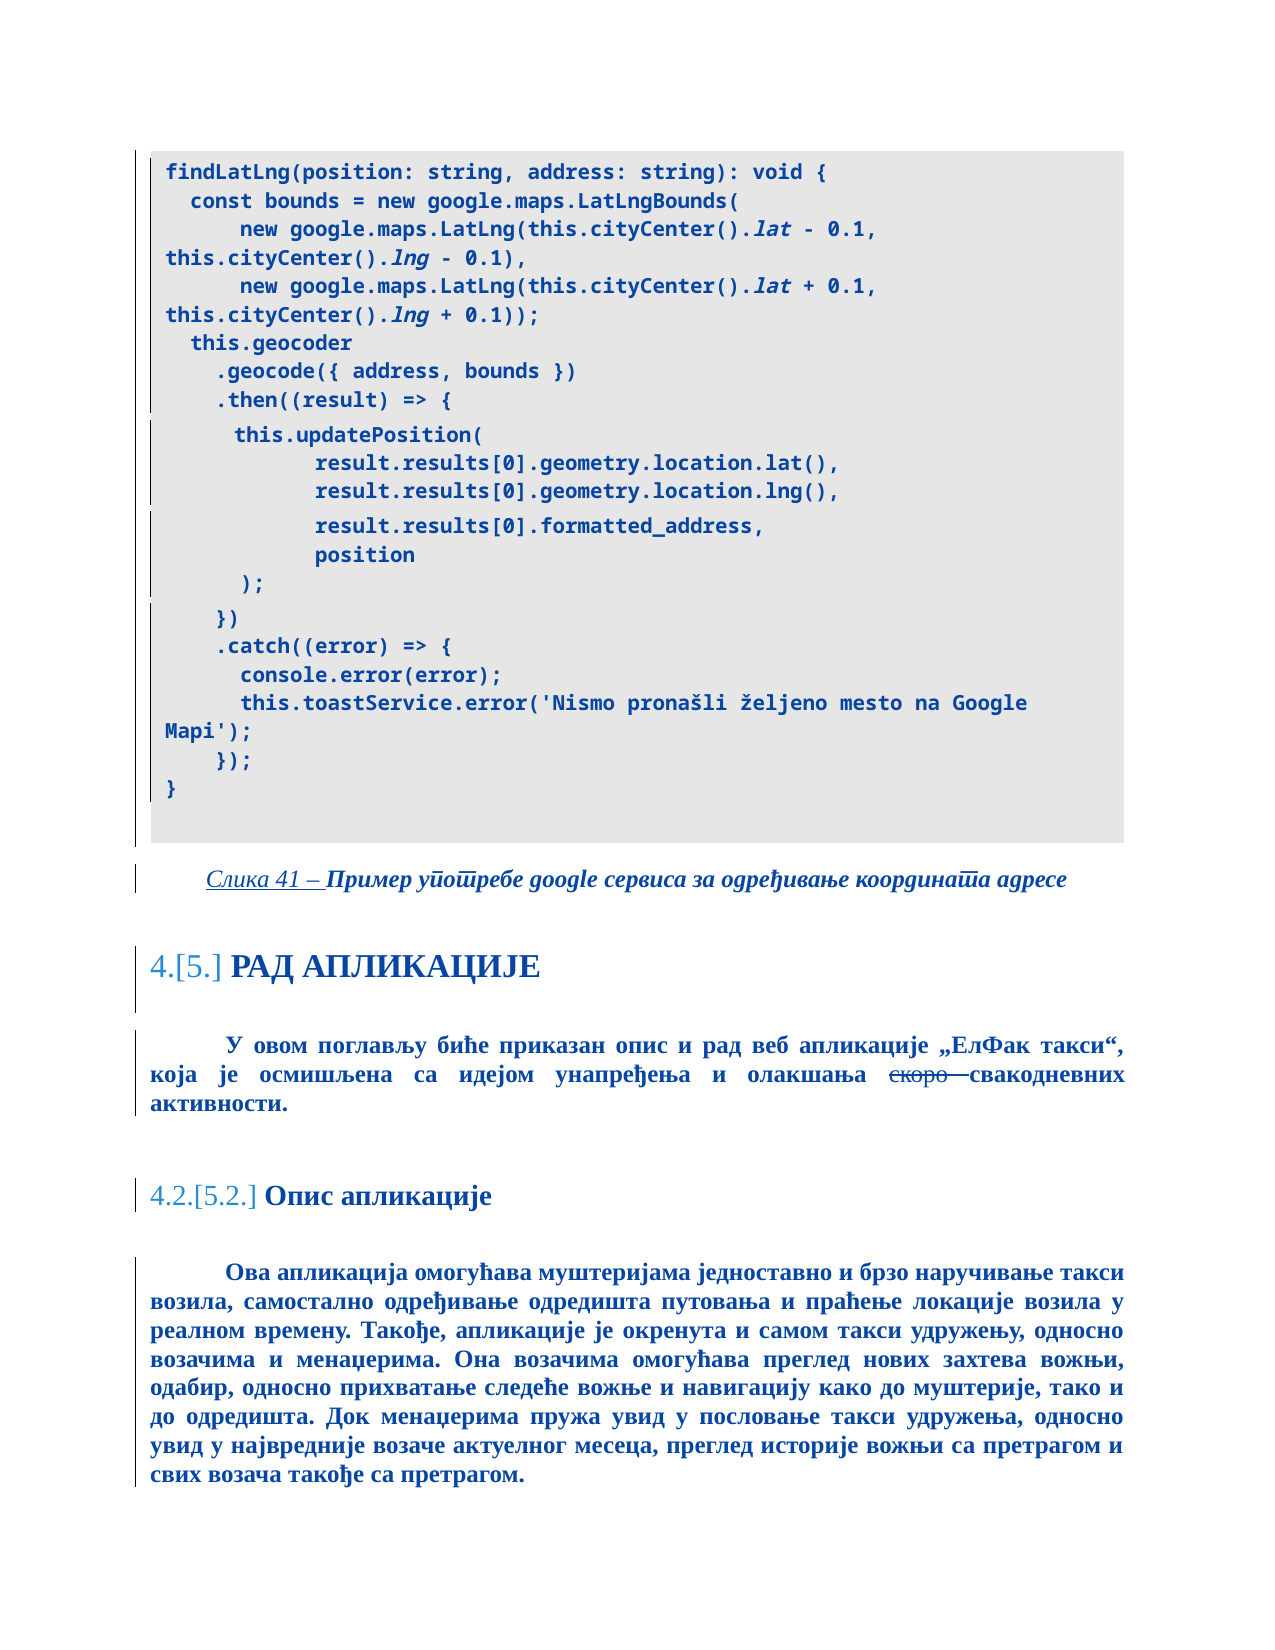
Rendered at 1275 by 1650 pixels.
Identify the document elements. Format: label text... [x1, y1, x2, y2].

subtitle РАД АПЛИКАЦИЈЕ [150, 946, 1125, 985]
text У овом поглављу биће приказан опис и рад веб апликације „ЕлФак такси“, која је осмишљена са идејом унапређења и олакшања свакодневних активности. [150, 1030, 1125, 1116]
subtitle Опис апликације [150, 1178, 1125, 1212]
subtitle Пример употребе google сервиса за одређивање координата адресе [150, 864, 1125, 893]
text Ова апликација омогућава муштеријама једноставно и брзо наручивање такси возила, самостално одређивање одредишта путовања и праћење локације возила у реалном времену. Такође, апликације је окренута и самом такси удружењу, односно возачима и менаџерима. Она возачима омогућава преглед нових захтева вожњи, одабир, односно прихватање следеће вожње и навигацију како до муштерије, тако и до одредишта. Док менаџерима пружа увид у пословање такси удружења, односно увид у највредније возаче актуелног месеца, преглед историје вожњи са претрагом и свих возача такође са претрагом. [150, 1257, 1125, 1487]
